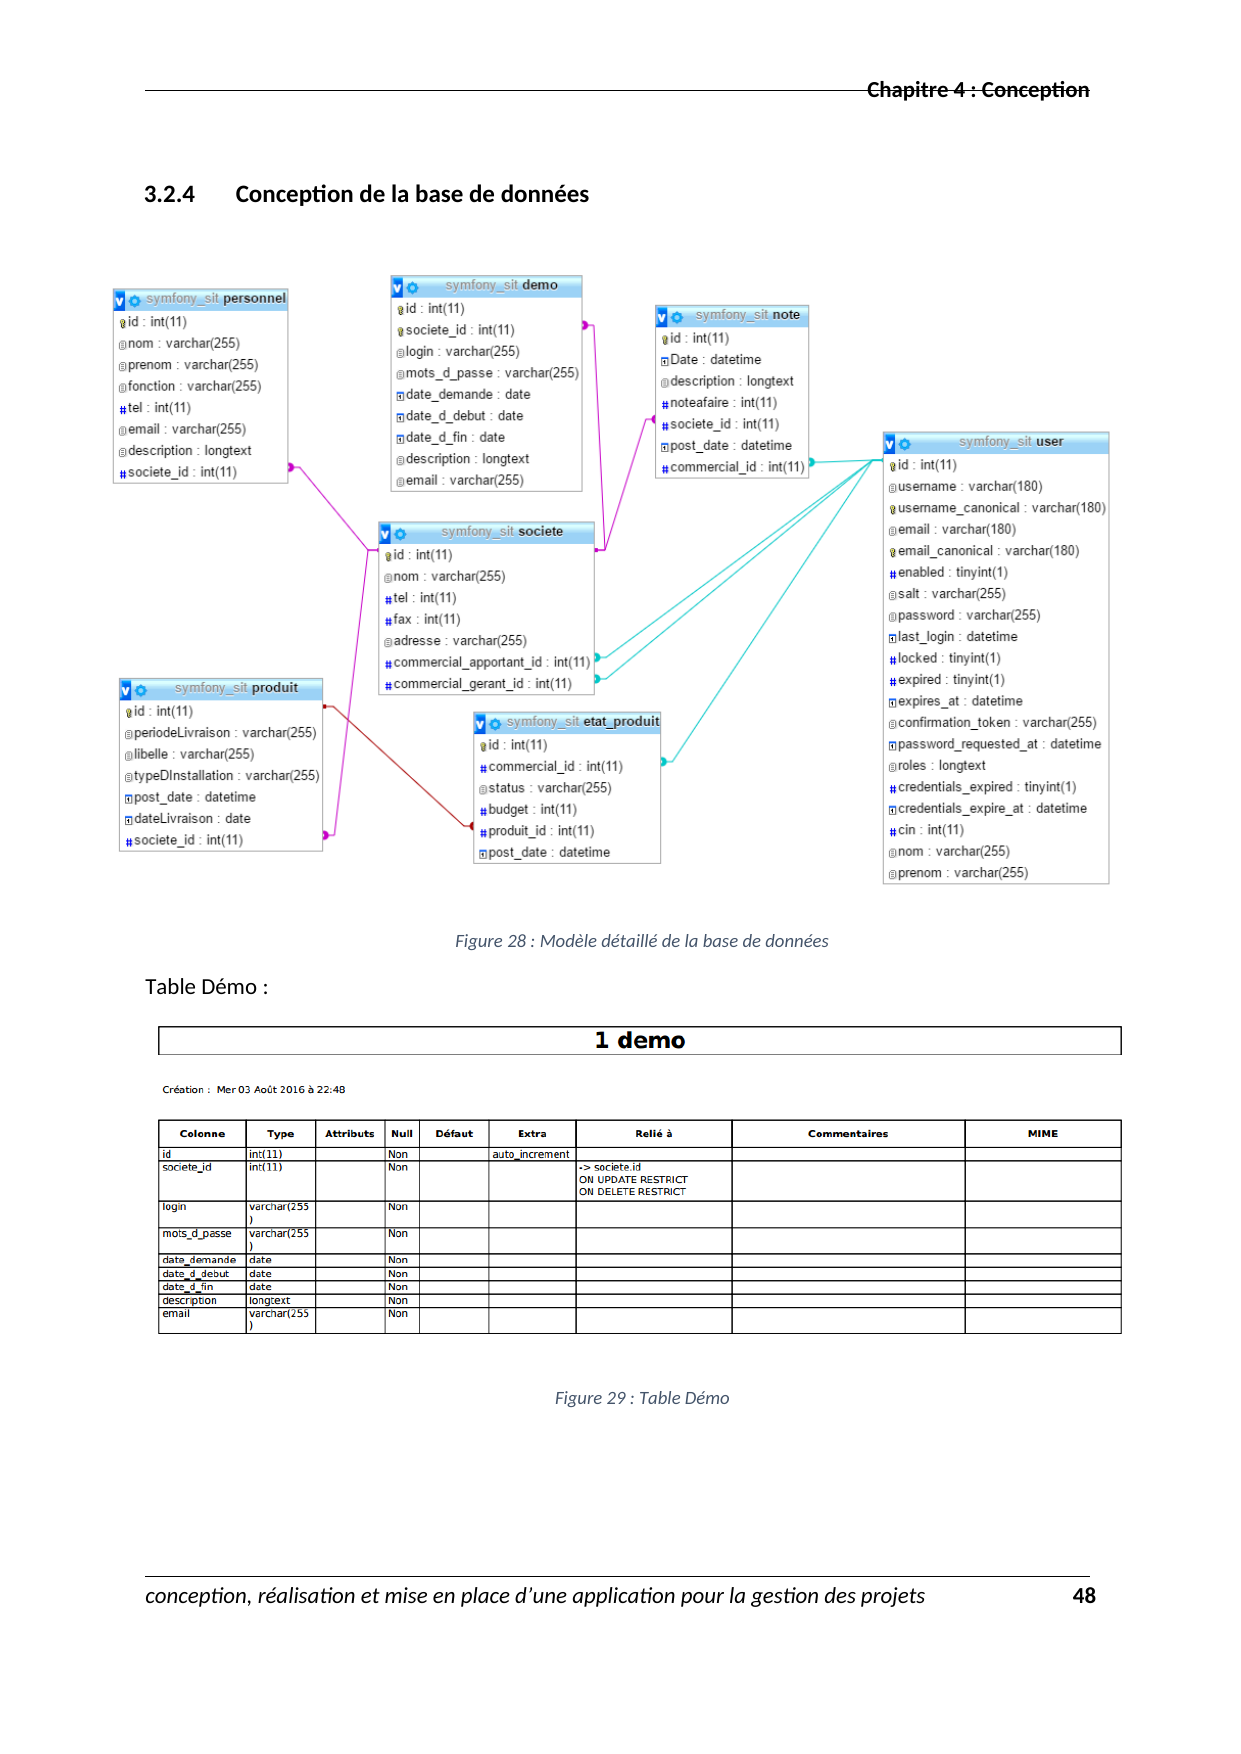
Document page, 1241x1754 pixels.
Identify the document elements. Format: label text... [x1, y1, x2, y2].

picture [75, 235, 1142, 903]
picture [154, 1020, 1132, 1370]
text Table Démo : [145, 972, 1141, 1001]
subtitle 3.2.4 Conception de la base de données [143, 179, 1141, 209]
text Figure 28 : Modèle détaillé de la base de données [145, 903, 1141, 952]
